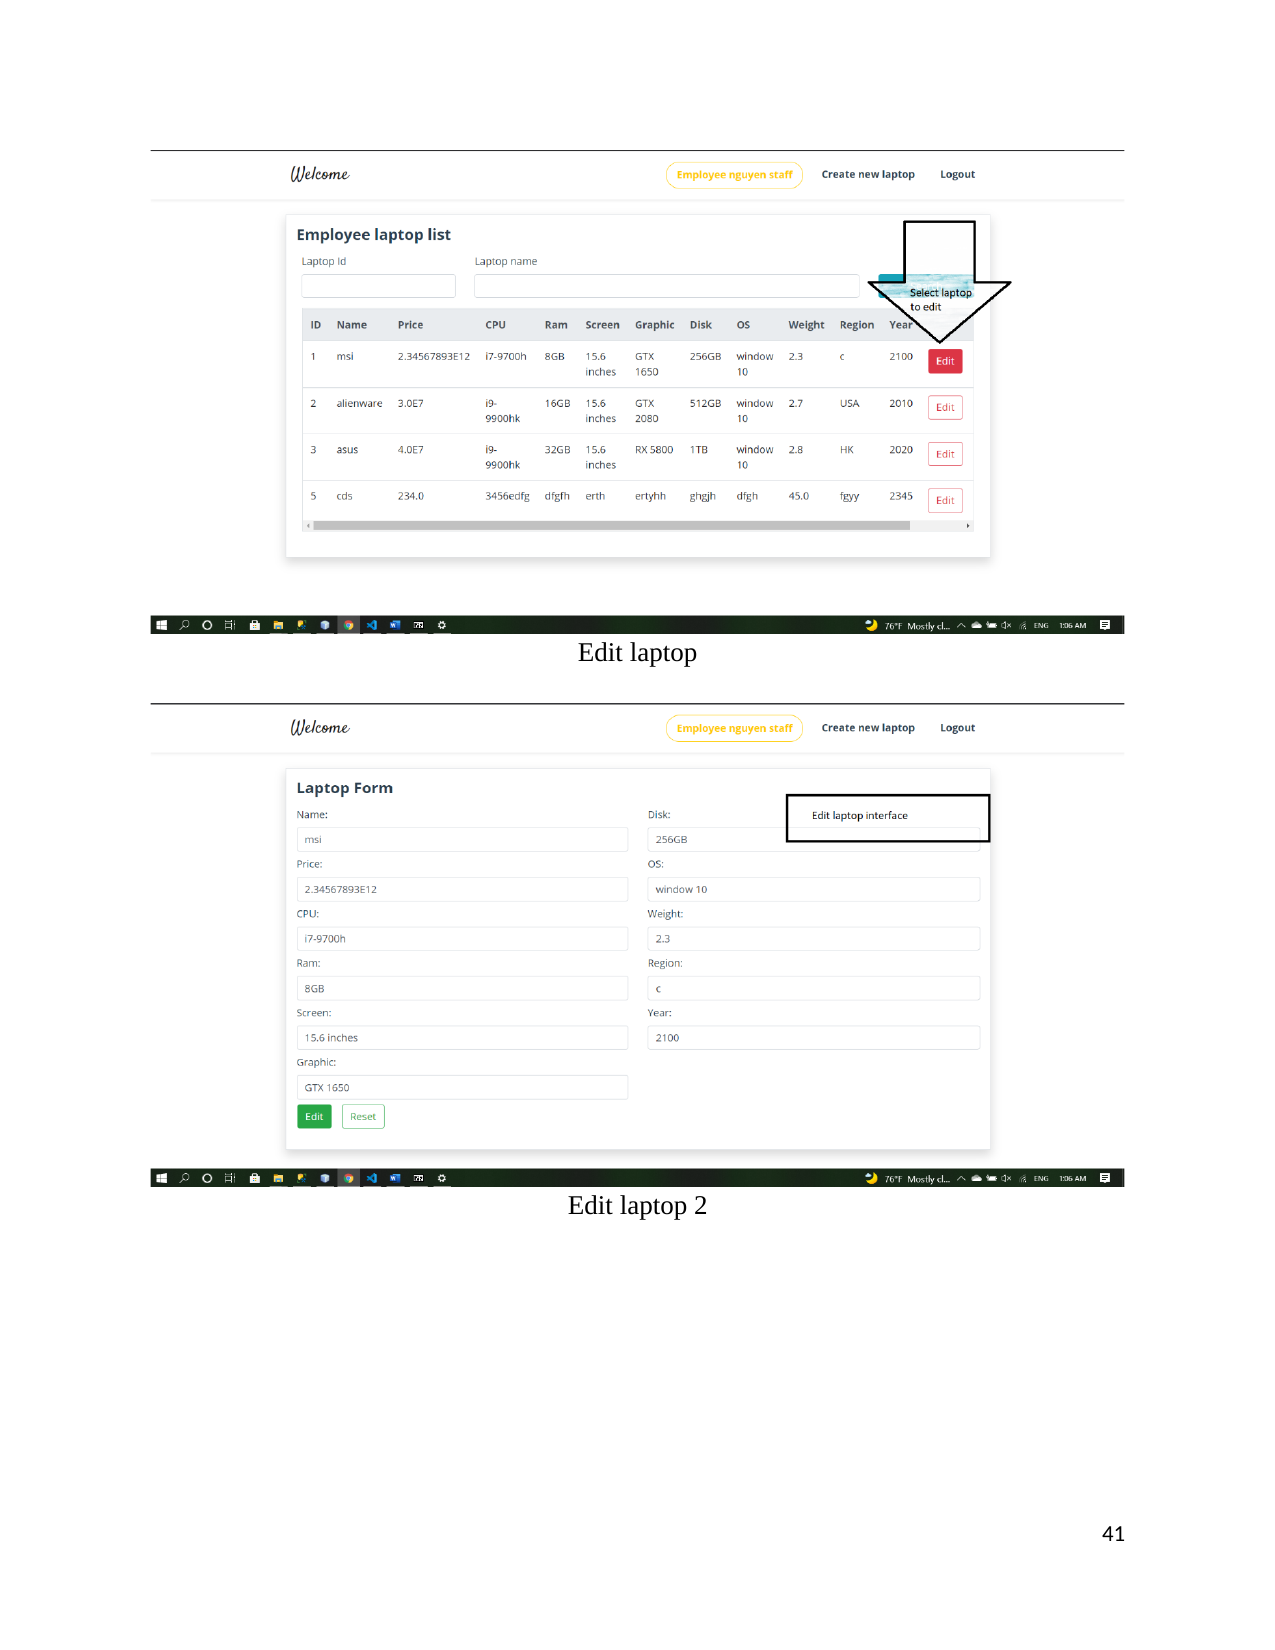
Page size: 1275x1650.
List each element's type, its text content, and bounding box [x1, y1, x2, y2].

list Edit laptop [150, 636, 1125, 667]
picture [150, 150, 1125, 634]
picture [150, 703, 1125, 1187]
list Edit laptop 2 [150, 1189, 1125, 1220]
